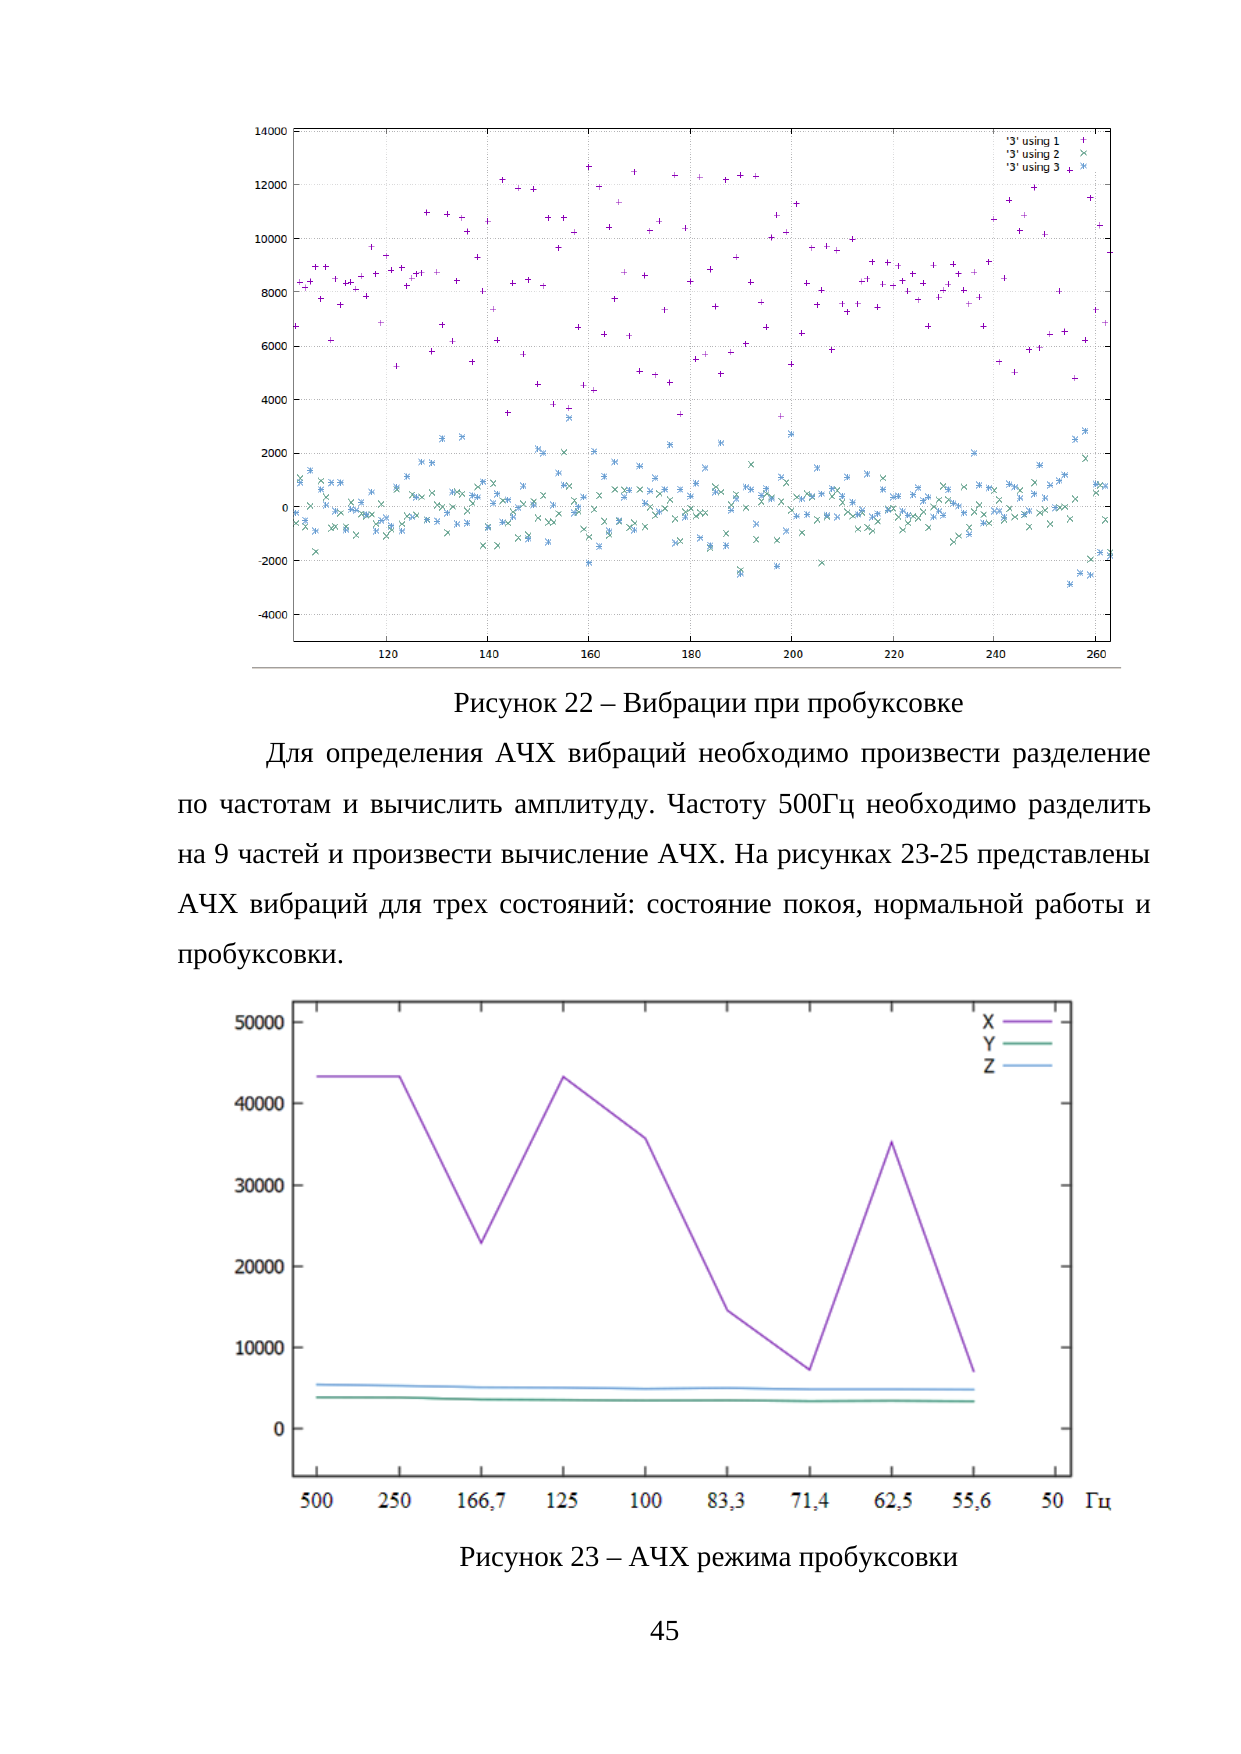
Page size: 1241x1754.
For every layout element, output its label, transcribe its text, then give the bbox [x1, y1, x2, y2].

text Рисунок 22 – Вибрации при пробуксовке [177, 685, 1152, 719]
picture [215, 986, 1114, 1522]
text Для определения АЧХ вибраций необходимо произвести разделение по частотам и вычислить амплитуду. Частоту 500Гц необходимо разделить на 9 частей и произвести вычисление АЧХ. На рисунках 23-25 представлены АЧХ вибраций для трех состояний: состояние покоя, нормальной работы и пробуксовки. [177, 735, 1152, 970]
text Рисунок 23 – АЧХ режима пробуксовки [177, 1539, 1152, 1572]
picture [252, 118, 1122, 669]
